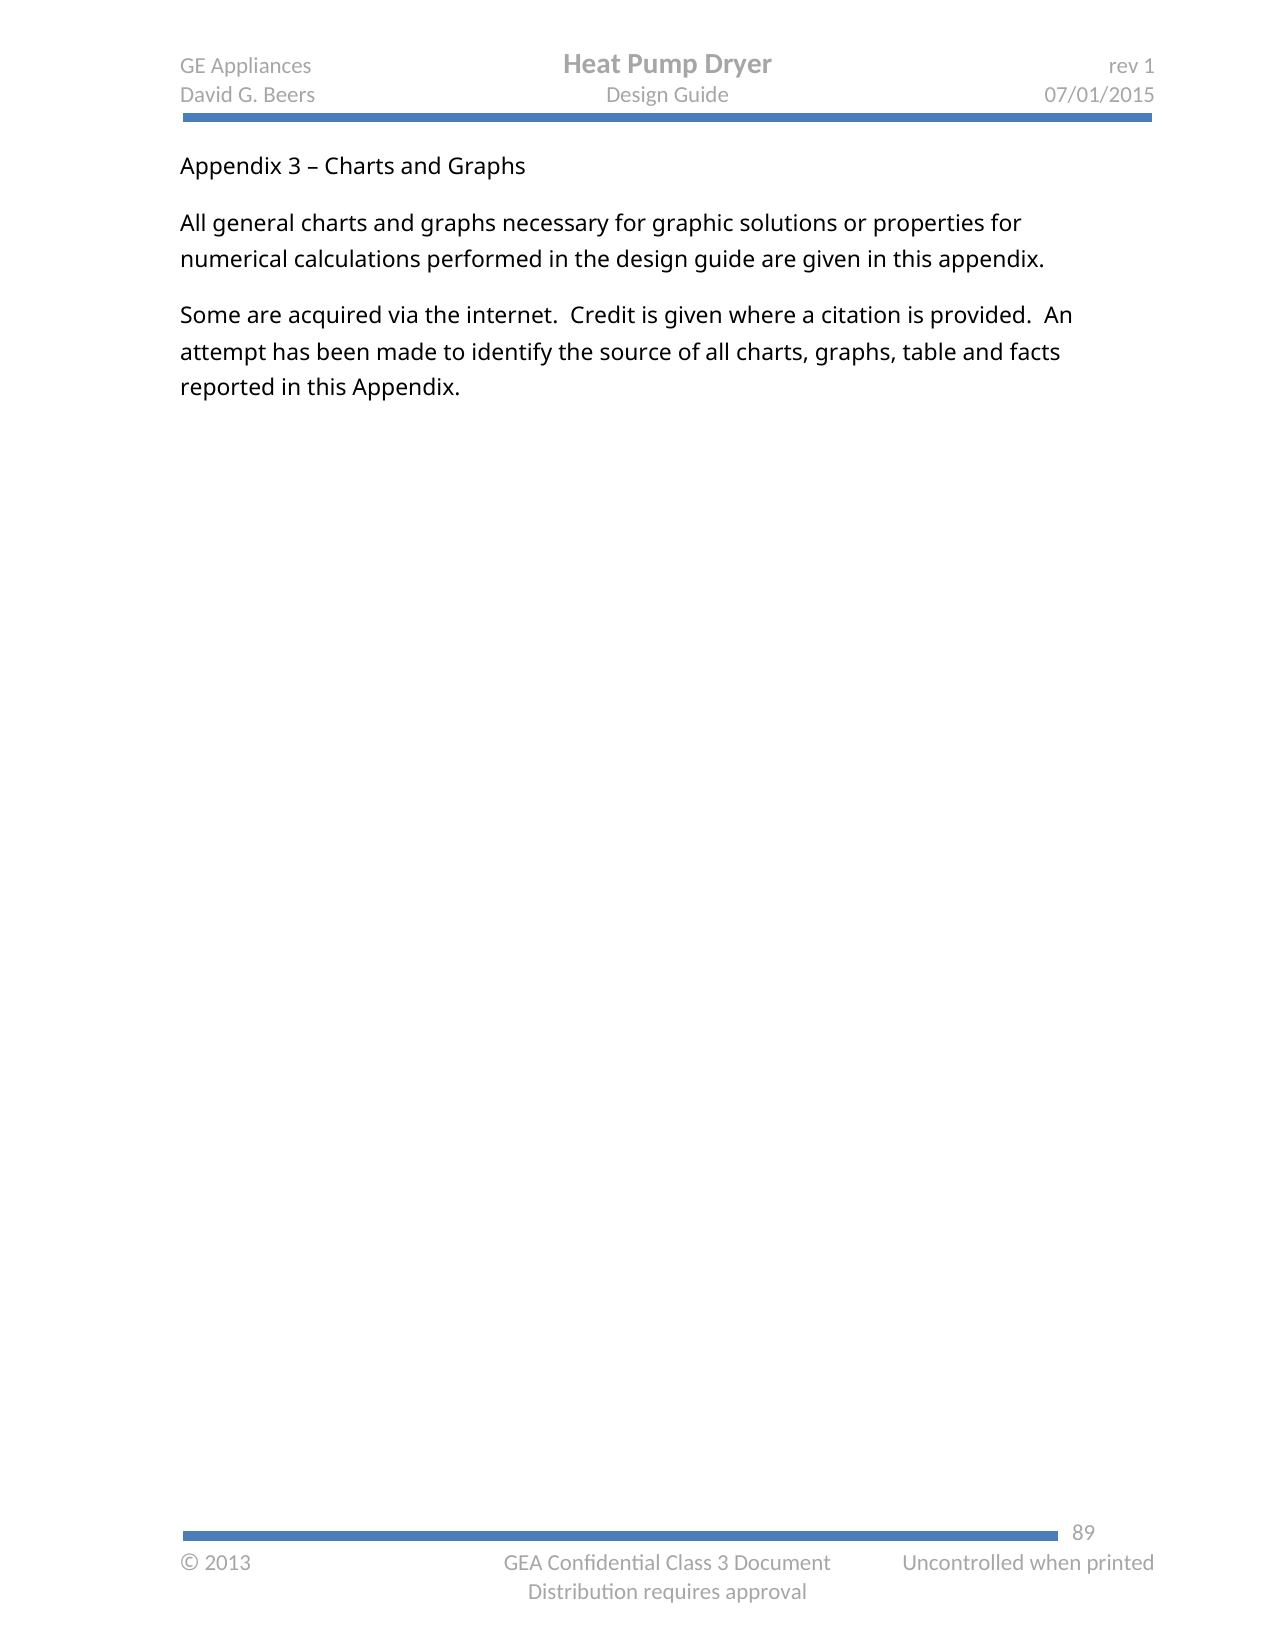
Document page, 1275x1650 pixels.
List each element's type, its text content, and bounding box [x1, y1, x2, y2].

text All general charts and graphs necessary for graphic solutions or properties for numerical calculations performed in the design guide are given in this appendix. [180, 207, 1095, 274]
text Some are acquired via the internet. Credit is given where a citation is provided. An attempt has been made to identify the source of all charts, graphs, table and facts reported in this Appendix. [180, 299, 1095, 403]
text Appendix 3 – Charts and Graphs [180, 150, 1095, 181]
